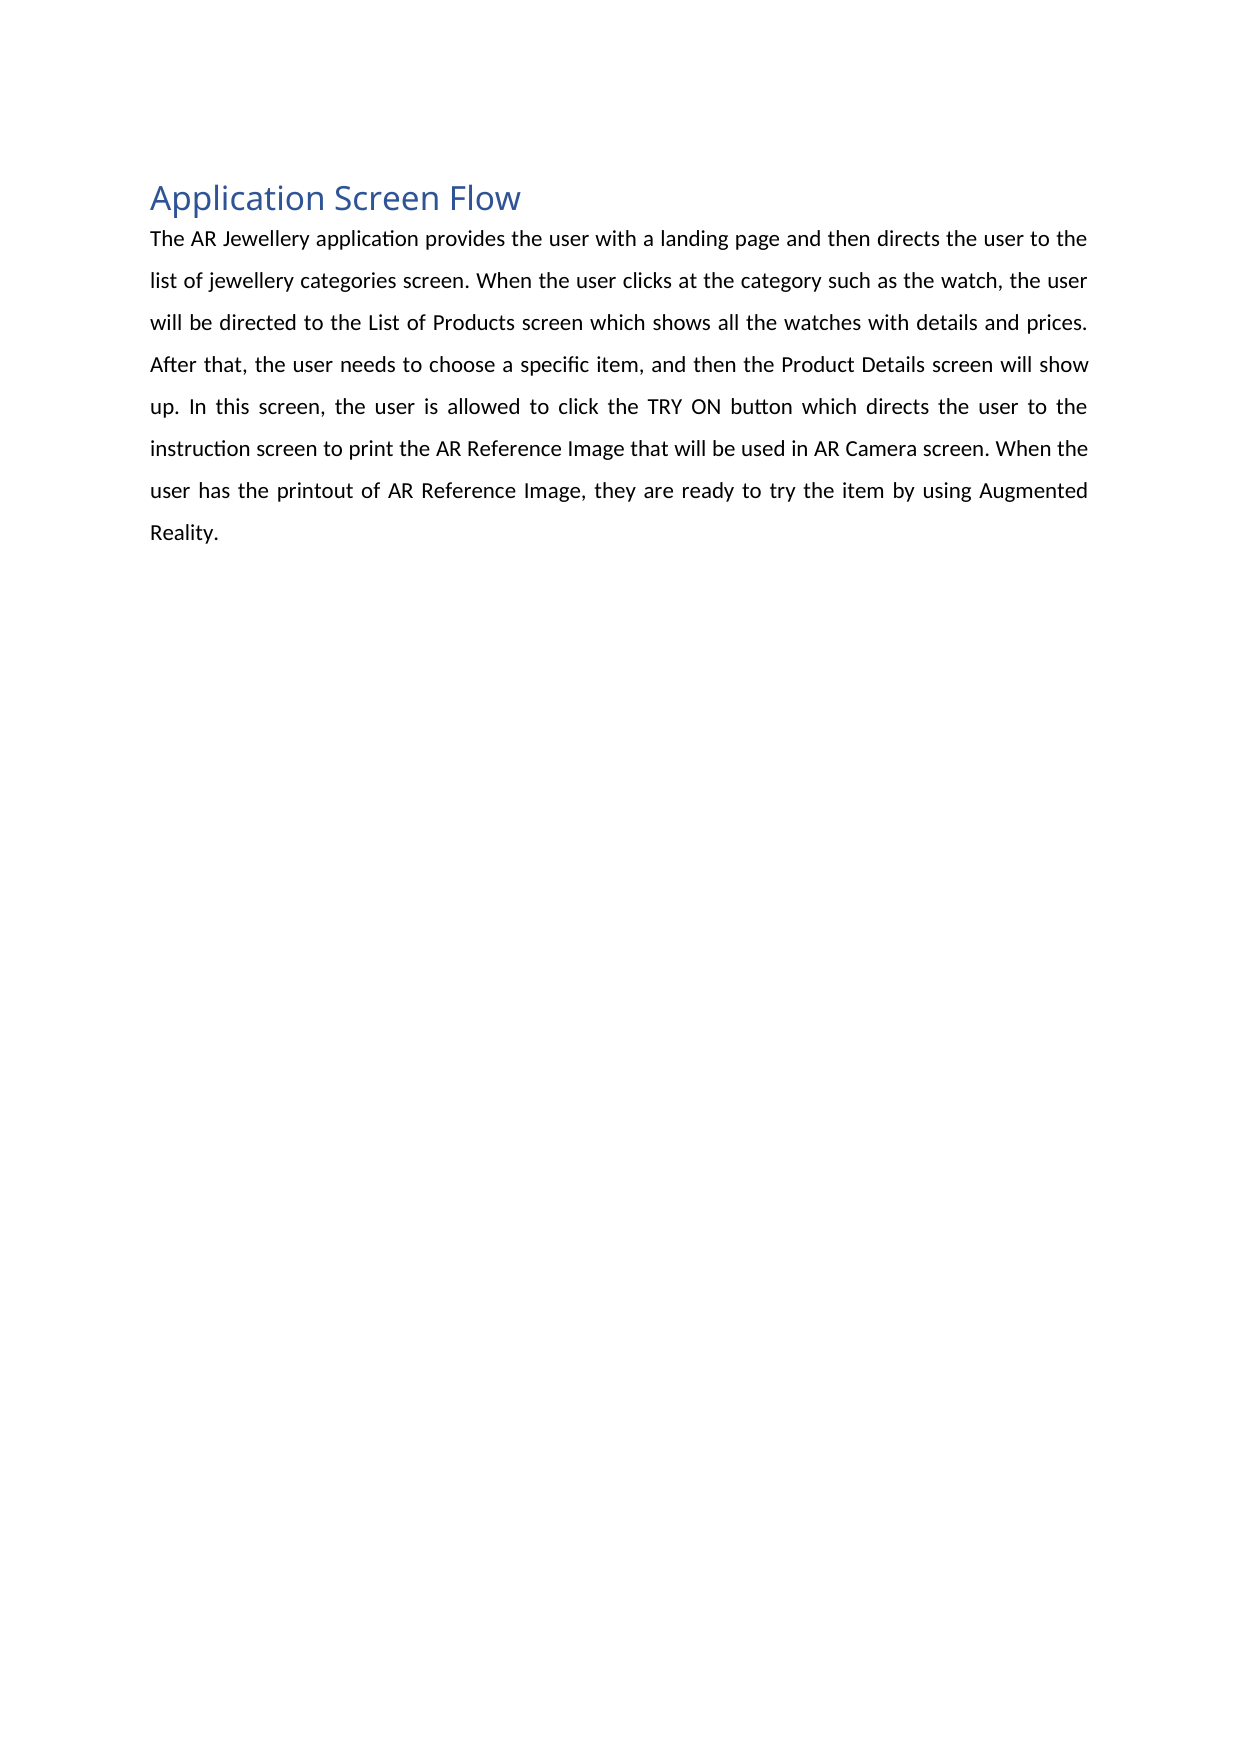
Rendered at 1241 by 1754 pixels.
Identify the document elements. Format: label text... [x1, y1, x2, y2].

text The AR Jewellery application provides the user with a landing page and then directs the user to the list of jewellery categories screen. When the user clicks at the category such as the watch, the user will be directed to the List of Products screen which shows all the watches with details and prices. After that, the user needs to choose a specific item, and then the Product Details screen will show up. In this screen, the user is allowed to click the TRY ON button which directs the user to the instruction screen to print the AR Reference Image that will be used in AR Camera screen. When the user has the printout of AR Reference Image, they are ready to try the item by using Augmented Reality. [150, 224, 1090, 546]
subtitle Application Screen Flow [150, 175, 1090, 220]
